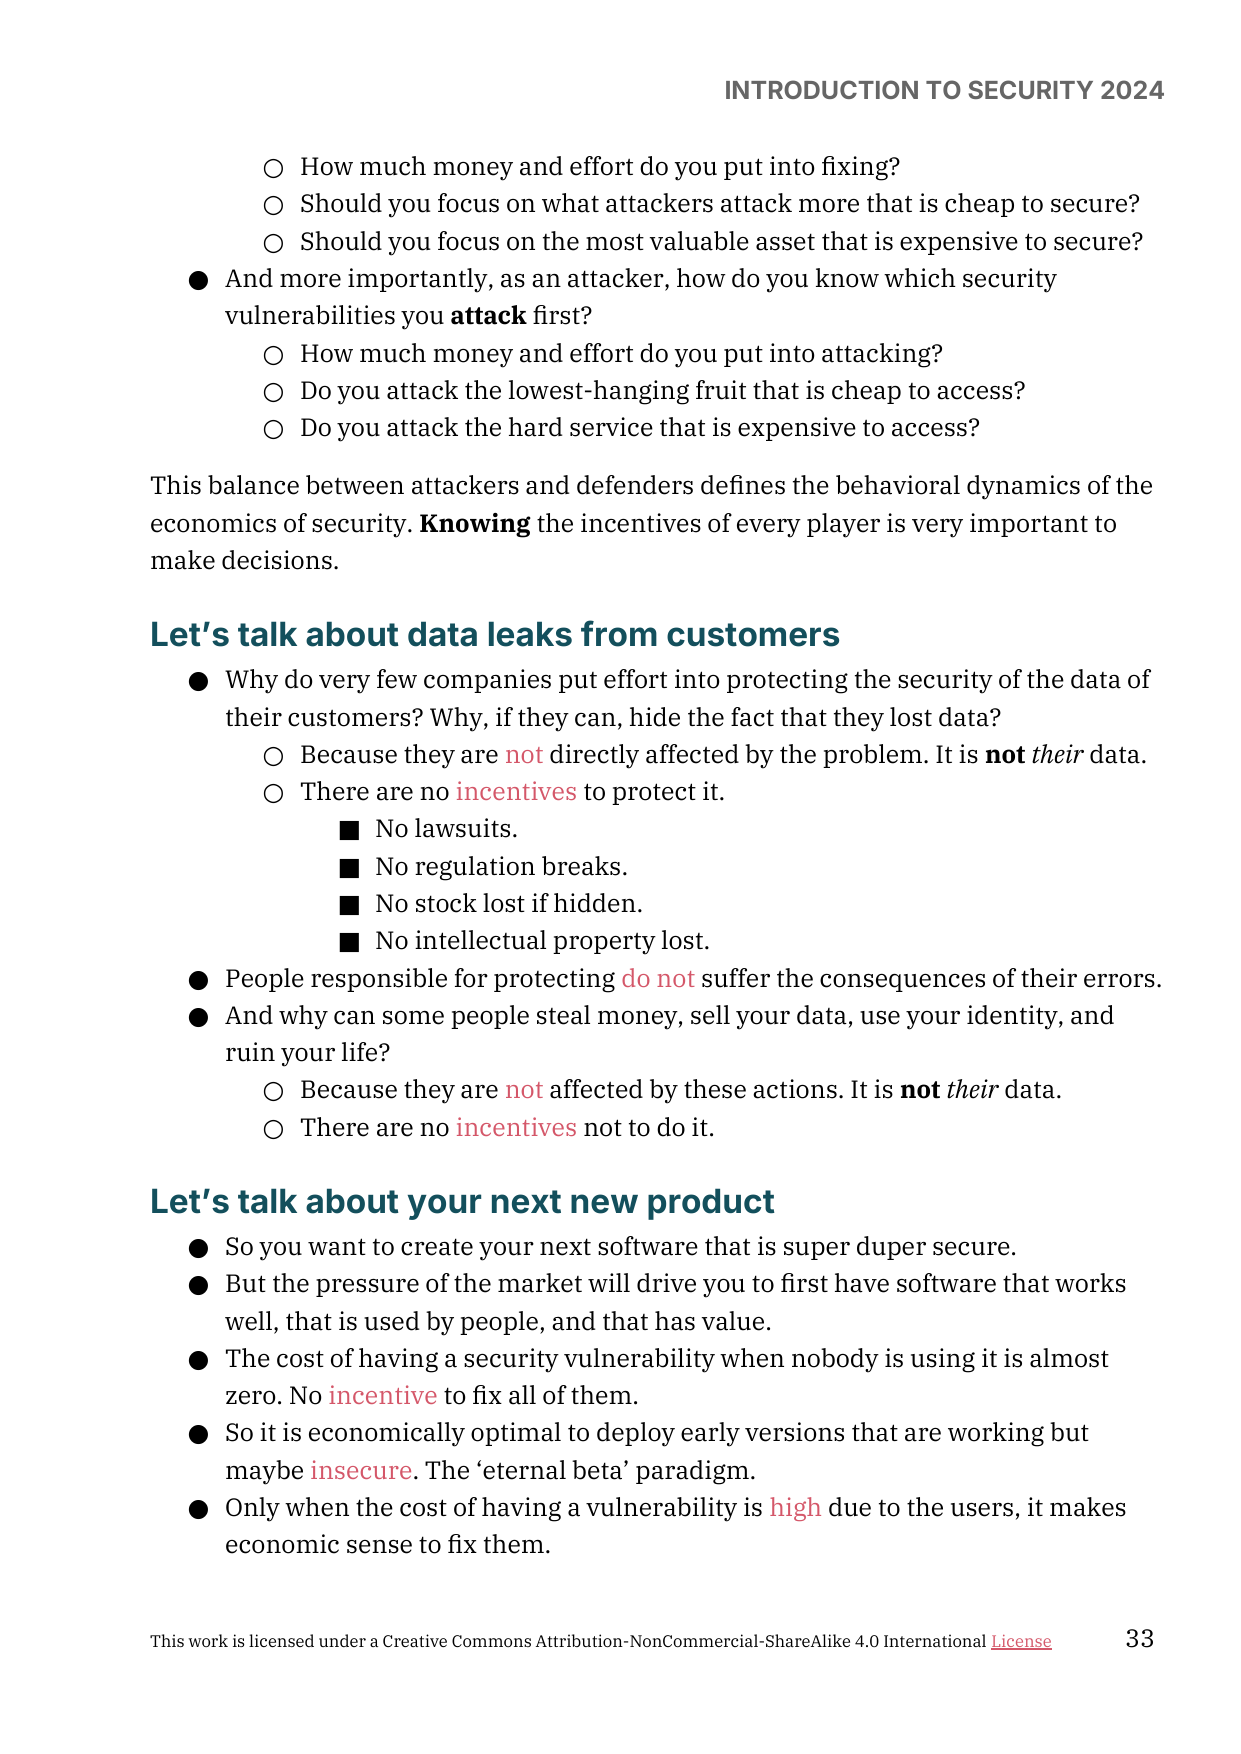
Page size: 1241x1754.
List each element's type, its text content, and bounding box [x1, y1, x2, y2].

list So you want to create your next software that is super duper secure. [187, 1230, 1165, 1262]
text This balance between attackers and defenders defines the behavioral dynamics of the economics of security. Knowing the incentives of every player is very important to make decisions. [150, 469, 1165, 576]
list No regulation breaks. [337, 849, 1165, 882]
list No intellectual property lost. [337, 924, 1165, 957]
subtitle Let’s talk about data leaks from customers [150, 614, 1165, 655]
list How much money and effort do you put into attacking? [262, 336, 1165, 369]
list Because they are not affected by these actions. It is not their data. [262, 1073, 1165, 1106]
list How much money and effort do you put into fixing? [262, 150, 1165, 182]
list There are no incentives not to do it. [262, 1111, 1165, 1143]
list People responsible for protecting do not suffer the consequences of their errors. [187, 961, 1165, 994]
list And more importantly, as an attacker, how do you know which security vulnerabilities you attack first? [187, 262, 1165, 332]
list Only when the cost of having a vulnerability is high due to the users, it makes economic sense to fix them. [187, 1491, 1165, 1561]
list Should you focus on the most valuable asset that is expensive to secure? [262, 224, 1165, 257]
list And why can some people steal money, sell your data, use your identity, and ruin your life? [187, 999, 1165, 1068]
list Should you focus on what attackers attack more that is cheap to secure? [262, 187, 1165, 220]
list Do you attack the hard service that is expensive to access? [262, 411, 1165, 443]
list But the pressure of the market will drive you to first have software that works well, that is used by people, and that has value. [187, 1267, 1165, 1337]
list There are no incentives to protect it. [262, 775, 1165, 807]
list Because they are not directly affected by the problem. It is not their data. [262, 738, 1165, 770]
list No stock lost if hidden. [337, 887, 1165, 919]
subtitle Let’s talk about your next new product [150, 1181, 1165, 1221]
list The cost of having a security vulnerability when nobody is using it is almost zero. No incentive to fix all of them. [187, 1342, 1165, 1411]
list So it is economically optimal to deploy early versions that are working but maybe insecure. The ‘eternal beta’ paradigm. [187, 1416, 1165, 1486]
list Do you attack the lowest-hanging fruit that is cheap to access? [262, 374, 1165, 406]
list No lawsuits. [337, 812, 1165, 845]
list Why do very few companies put effort into protecting the security of the data of their customers? Why, if they can, hide the fact that they lost data? [187, 663, 1165, 733]
